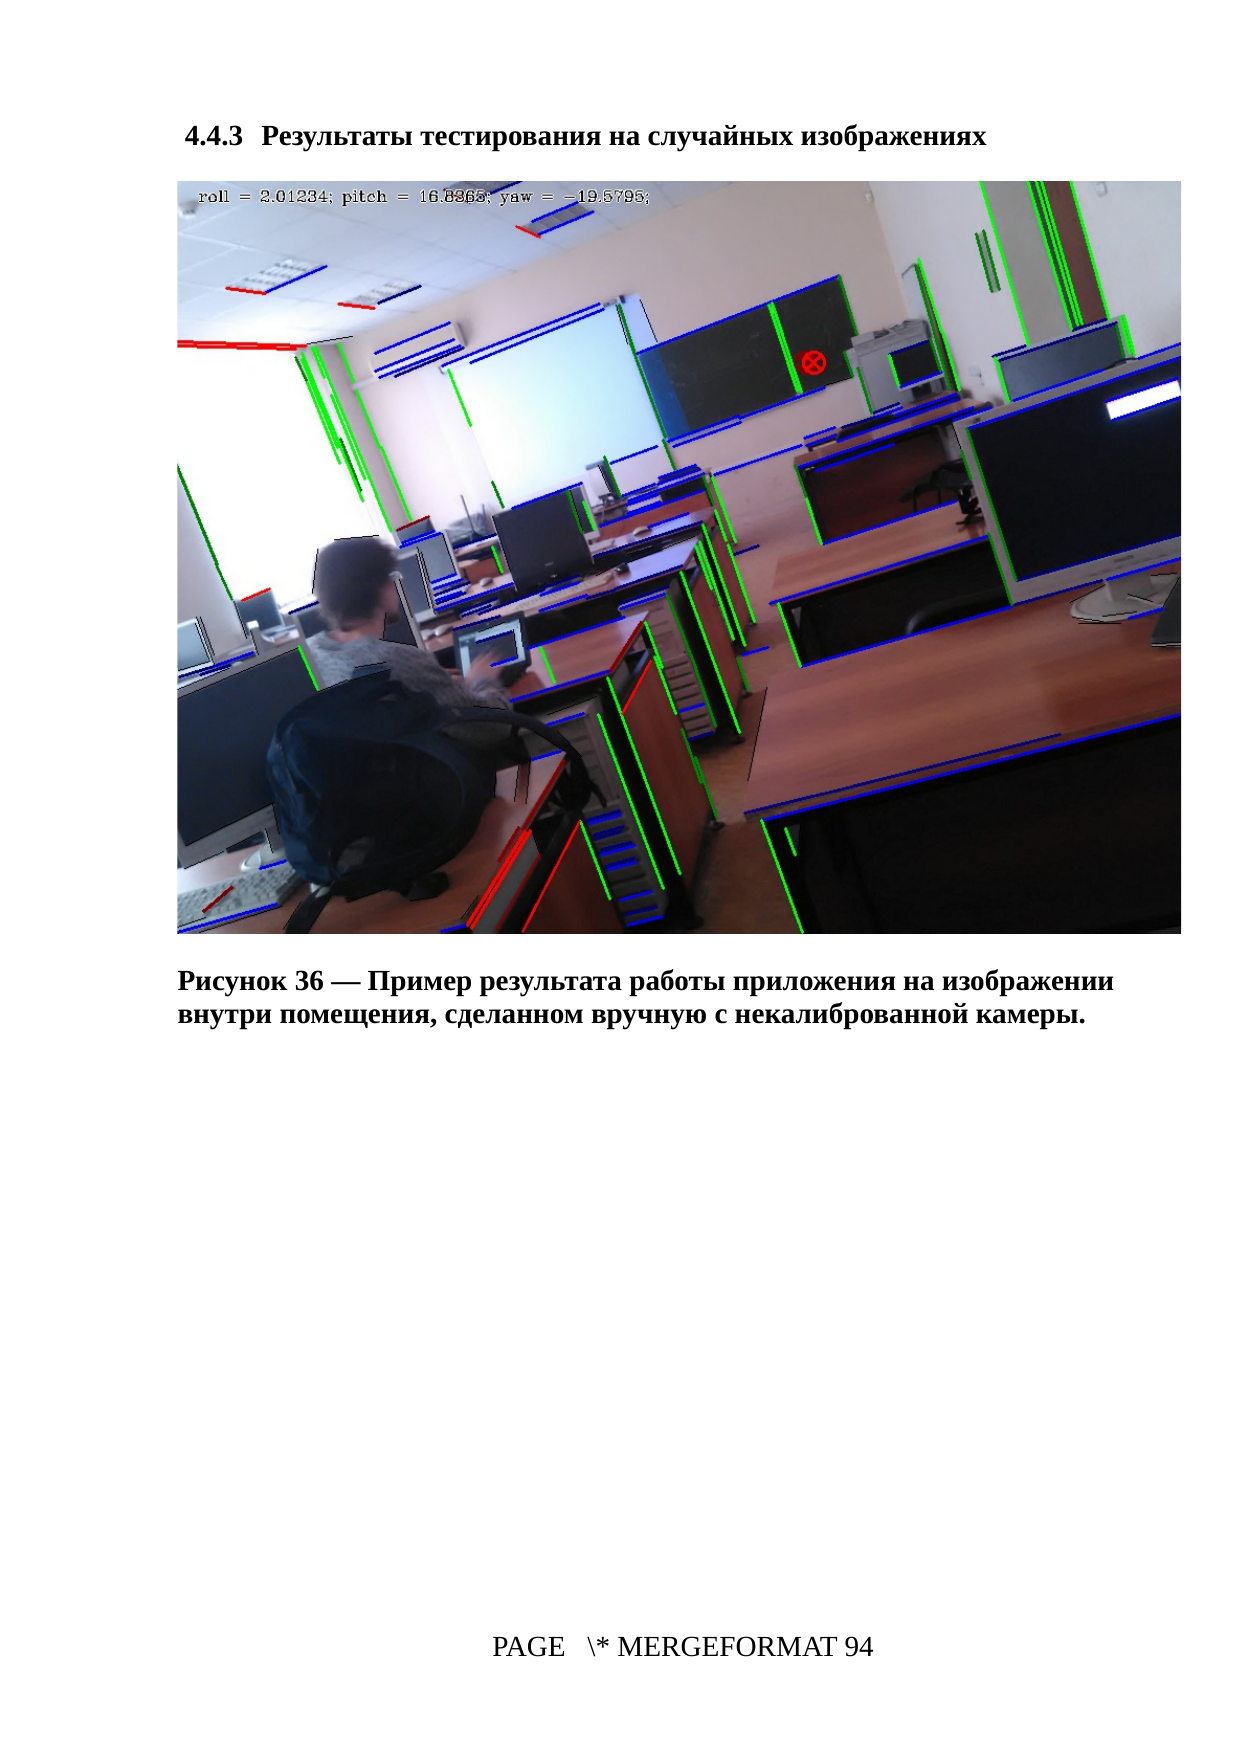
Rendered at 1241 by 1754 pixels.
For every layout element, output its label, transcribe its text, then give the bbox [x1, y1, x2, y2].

picture [177, 181, 1182, 934]
subtitle Результаты тестирования на случайных изображениях [177, 118, 1181, 152]
text Рисунок 36 — Пример результата работы приложения на изображении внутри помещения, сделанном вручную с некалиброванной камеры. [177, 963, 1181, 1030]
